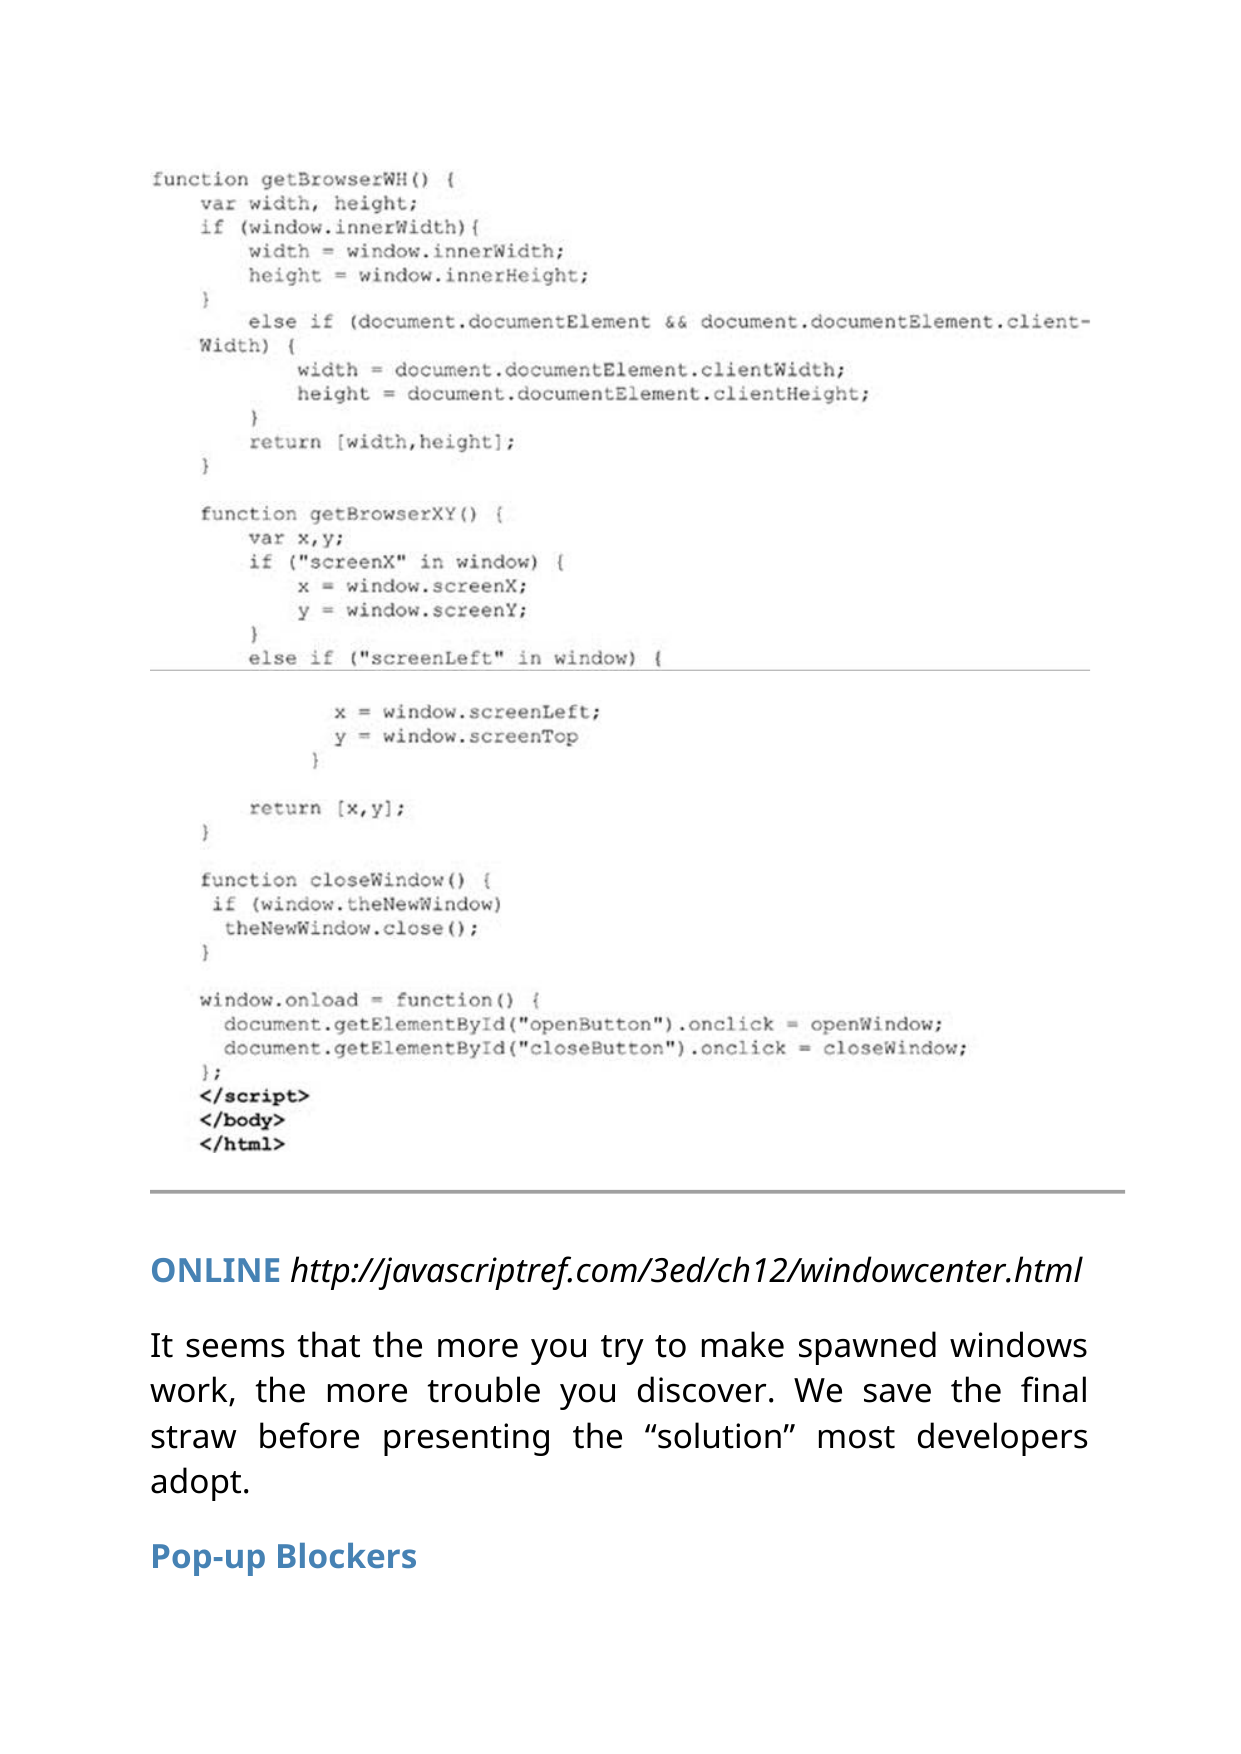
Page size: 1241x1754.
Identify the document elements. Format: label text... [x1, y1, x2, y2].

picture [150, 700, 1091, 1153]
text ONLINE http://javascriptref.com/3ed/ch12/windowcenter.html [150, 1247, 1090, 1292]
text It seems that the more you try to make spawned windows work, the more trouble you discover. We save the final straw before presenting the “solution” most developers adopt. [150, 1322, 1090, 1503]
text Pop-up Blockers [150, 1532, 1090, 1578]
picture [150, 150, 1091, 671]
